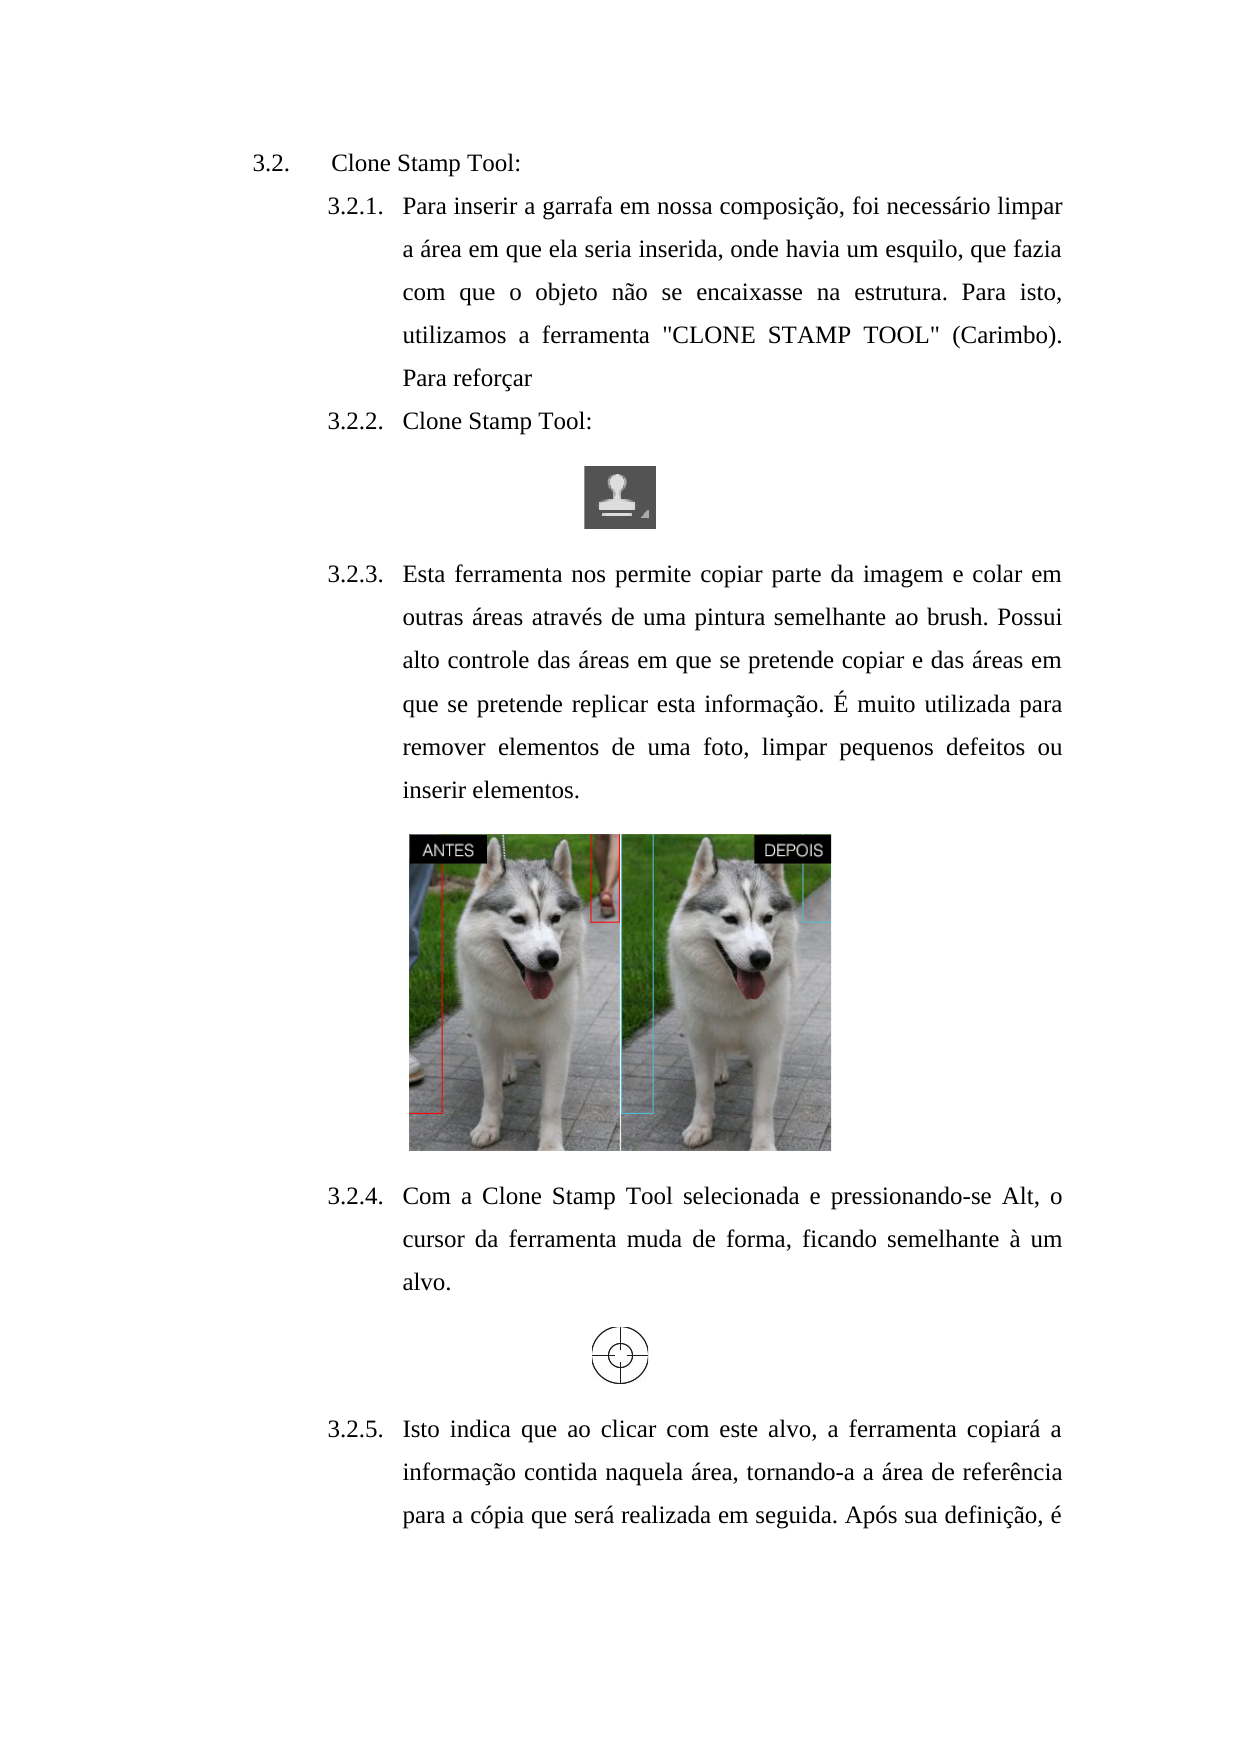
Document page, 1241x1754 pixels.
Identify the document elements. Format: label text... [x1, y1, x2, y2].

list Clone Stamp Tool: [327, 406, 1063, 435]
list Clone Stamp Tool: [252, 148, 1063, 176]
picture [409, 834, 832, 1151]
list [327, 1414, 1063, 1529]
picture [584, 466, 656, 529]
picture [592, 1327, 649, 1384]
list Para inserir a garrafa em nossa composição, foi necessário limpar a área em que ela seria inserida, onde havia um esquilo, que fazia com que o objeto não se encaixasse na estrutura. Para isto, utilizamos a ferramenta "CLONE STAMP TOOL" (Carimbo). Para reforçar [327, 191, 1063, 392]
list Esta ferramenta nos permite copiar parte da imagem e colar em outras áreas através de uma pintura semelhante ao brush. Possui alto controle das áreas em que se pretende copiar e das áreas em que se pretende replicar esta informação. É muito utilizada para remover elementos de uma foto, limpar pequenos defeitos ou inserir elementos. [327, 559, 1063, 804]
list Com a Clone Stamp Tool selecionada e pressionando-se Alt, o cursor da ferramenta muda de forma, ficando semelhante à um alvo. [327, 1181, 1063, 1296]
